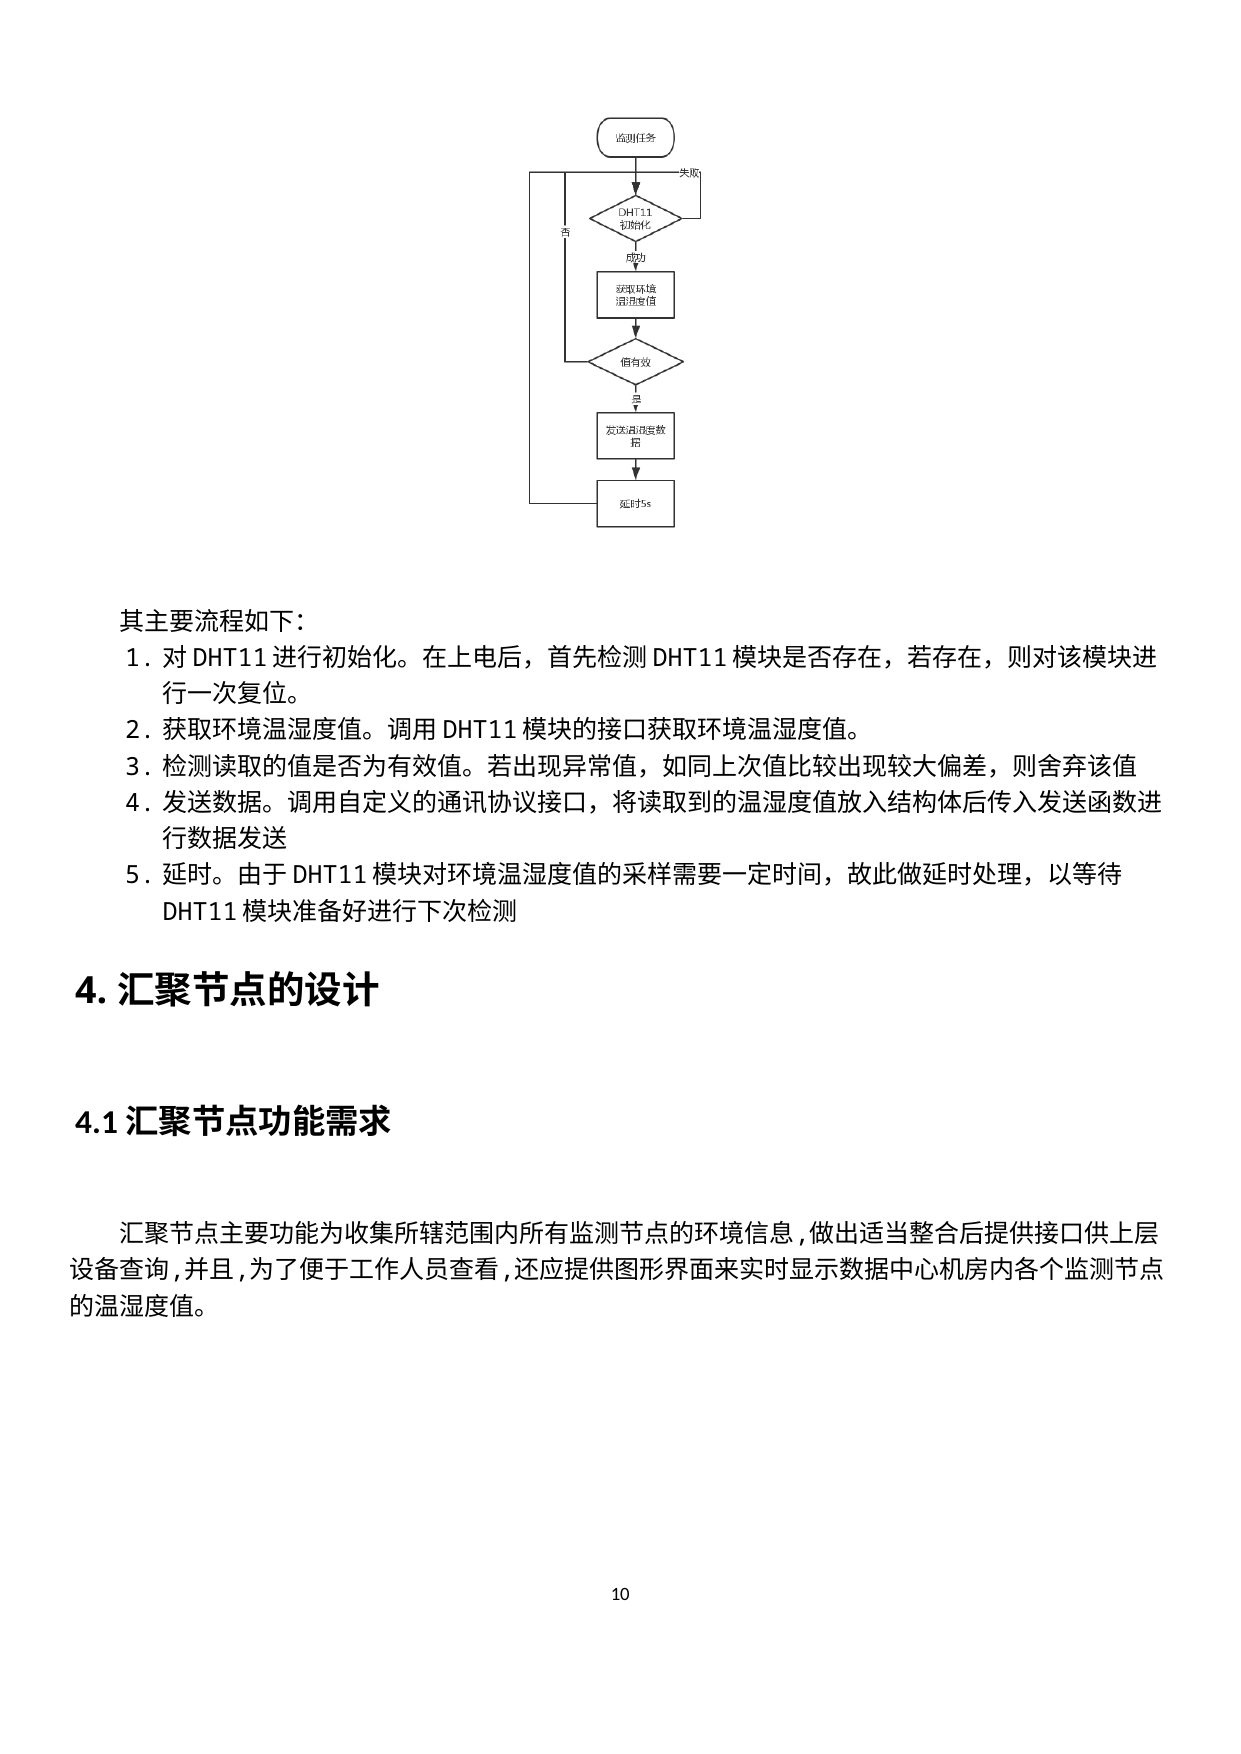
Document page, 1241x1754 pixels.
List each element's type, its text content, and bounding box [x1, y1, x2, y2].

text 汇聚节点功能需求 [75, 1086, 1165, 1151]
picture [492, 81, 748, 574]
text 其主要流程如下： [69, 601, 1165, 637]
text 汇聚节点的设计 [75, 954, 1165, 1019]
list 获取环境温湿度值。调用DHT11模块的接口获取环境温湿度值。 [125, 710, 1165, 746]
list 检测读取的值是否为有效值。若出现异常值，如同上次值比较出现较大偏差，则舍弃该值 [125, 746, 1165, 782]
list 延时。由于DHT11模块对环境温湿度值的采样需要一定时间，故此做延时处理，以等待DHT11模块准备好进行下次检测 [125, 855, 1165, 927]
text 汇聚节点主要功能为收集所辖范围内所有监测节点的环境信息,做出适当整合后提供接口供上层设备查询,并且,为了便于工作人员查看,还应提供图形界面来实时显示数据中心机房内各个监测节点的温湿度值。 [69, 1213, 1165, 1322]
list 发送数据。调用自定义的通讯协议接口，将读取到的温湿度值放入结构体后传入发送函数进行数据发送 [125, 782, 1165, 855]
list 对DHT11进行初始化。在上电后，首先检测DHT11模块是否存在，若存在，则对该模块进行一次复位。 [125, 637, 1165, 710]
